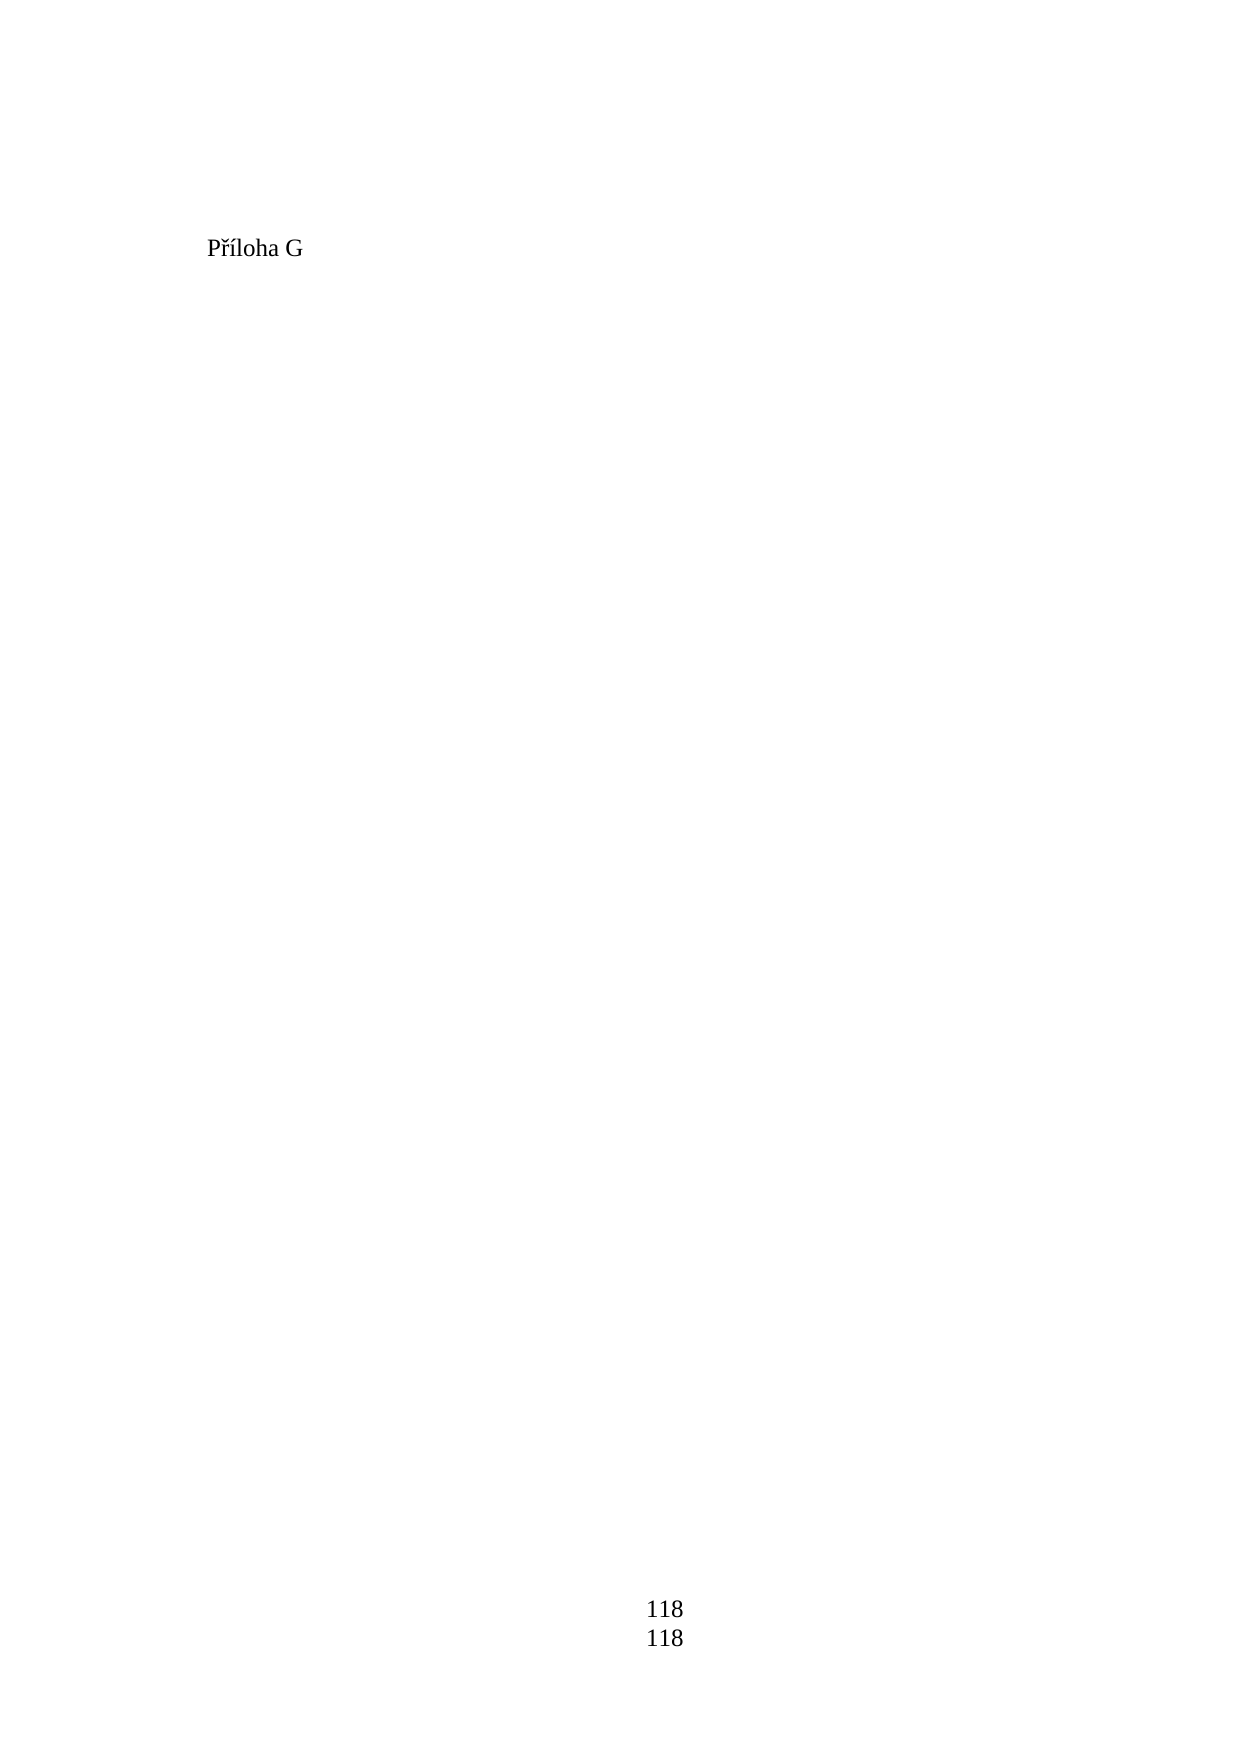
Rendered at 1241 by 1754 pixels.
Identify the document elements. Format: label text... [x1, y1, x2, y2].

text Příloha G [207, 233, 1122, 262]
